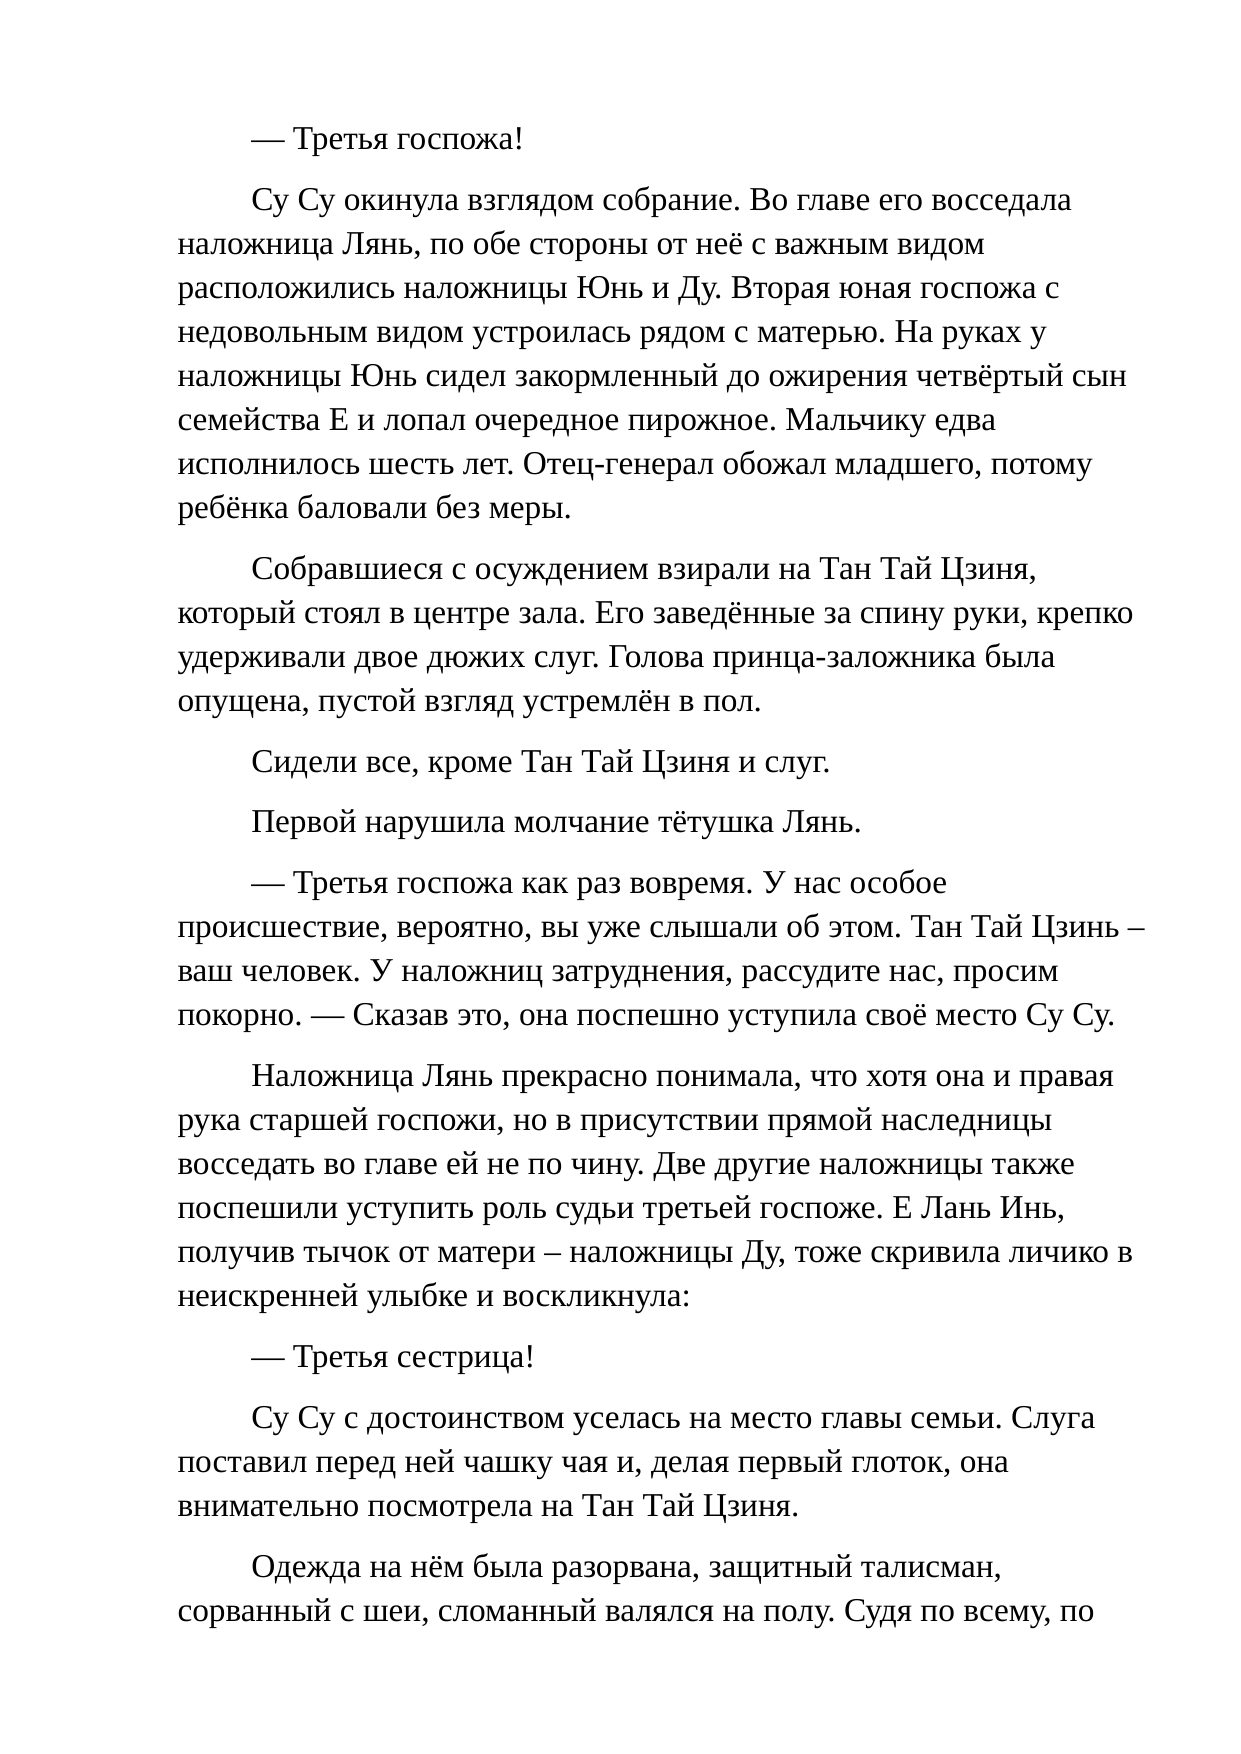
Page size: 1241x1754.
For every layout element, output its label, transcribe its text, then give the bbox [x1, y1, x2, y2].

text Наложница Лянь прекрасно понимала, что хотя она и правая рука старшей госпожи, но в присутствии прямой наследницы восседать во главе ей не по чину. Две другие наложницы также поспешили уступить роль судьи третьей госпоже. Е Лань Инь, получив тычок от матери – наложницы Ду, тоже скривила личико в неискренней улыбке и воскликнула: [177, 1055, 1152, 1314]
text Первой нарушила молчание тётушка Лянь. [177, 802, 1152, 840]
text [177, 1546, 1152, 1628]
text Су Су окинула взглядом собрание. Во главе его восседала наложница Лянь, по обе стороны от неё с важным видом расположились наложницы Юнь и Ду. Вторая юная госпожа с недовольным видом устроилась рядом с матерью. На руках у наложницы Юнь сидел закормленный до ожирения четвёртый сын семейства Е и лопал очередное пирожное. Мальчику едва исполнилось шесть лет. Отец-генерал обожал младшего, потому ребёнка баловали без меры. [177, 179, 1152, 526]
text Сидели все, кроме Тан Тай Цзиня и слуг. [177, 741, 1152, 779]
text — Третья госпожа! [177, 118, 1152, 156]
text — Третья госпожа как раз вовремя. У нас особое происшествие, вероятно, вы уже слышали об этом. Тан Тай Цзинь – ваш человек. У наложниц затруднения, рассудите нас, просим покорно. — Сказав это, она поспешно уступила своё место Су Су. [177, 862, 1152, 1033]
text Су Су с достоинством уселась на место главы семьи. Слуга поставил перед ней чашку чая и, делая первый глоток, она внимательно посмотрела на Тан Тай Цзиня. [177, 1397, 1152, 1523]
text Собравшиеся с осуждением взирали на Тан Тай Цзиня, который стоял в центре зала. Его заведённые за спину руки, крепко удерживали двое дюжих слуг. Голова принца-заложника была опущена, пустой взгляд устремлён в пол. [177, 548, 1152, 718]
text — Третья сестрица! [177, 1336, 1152, 1375]
